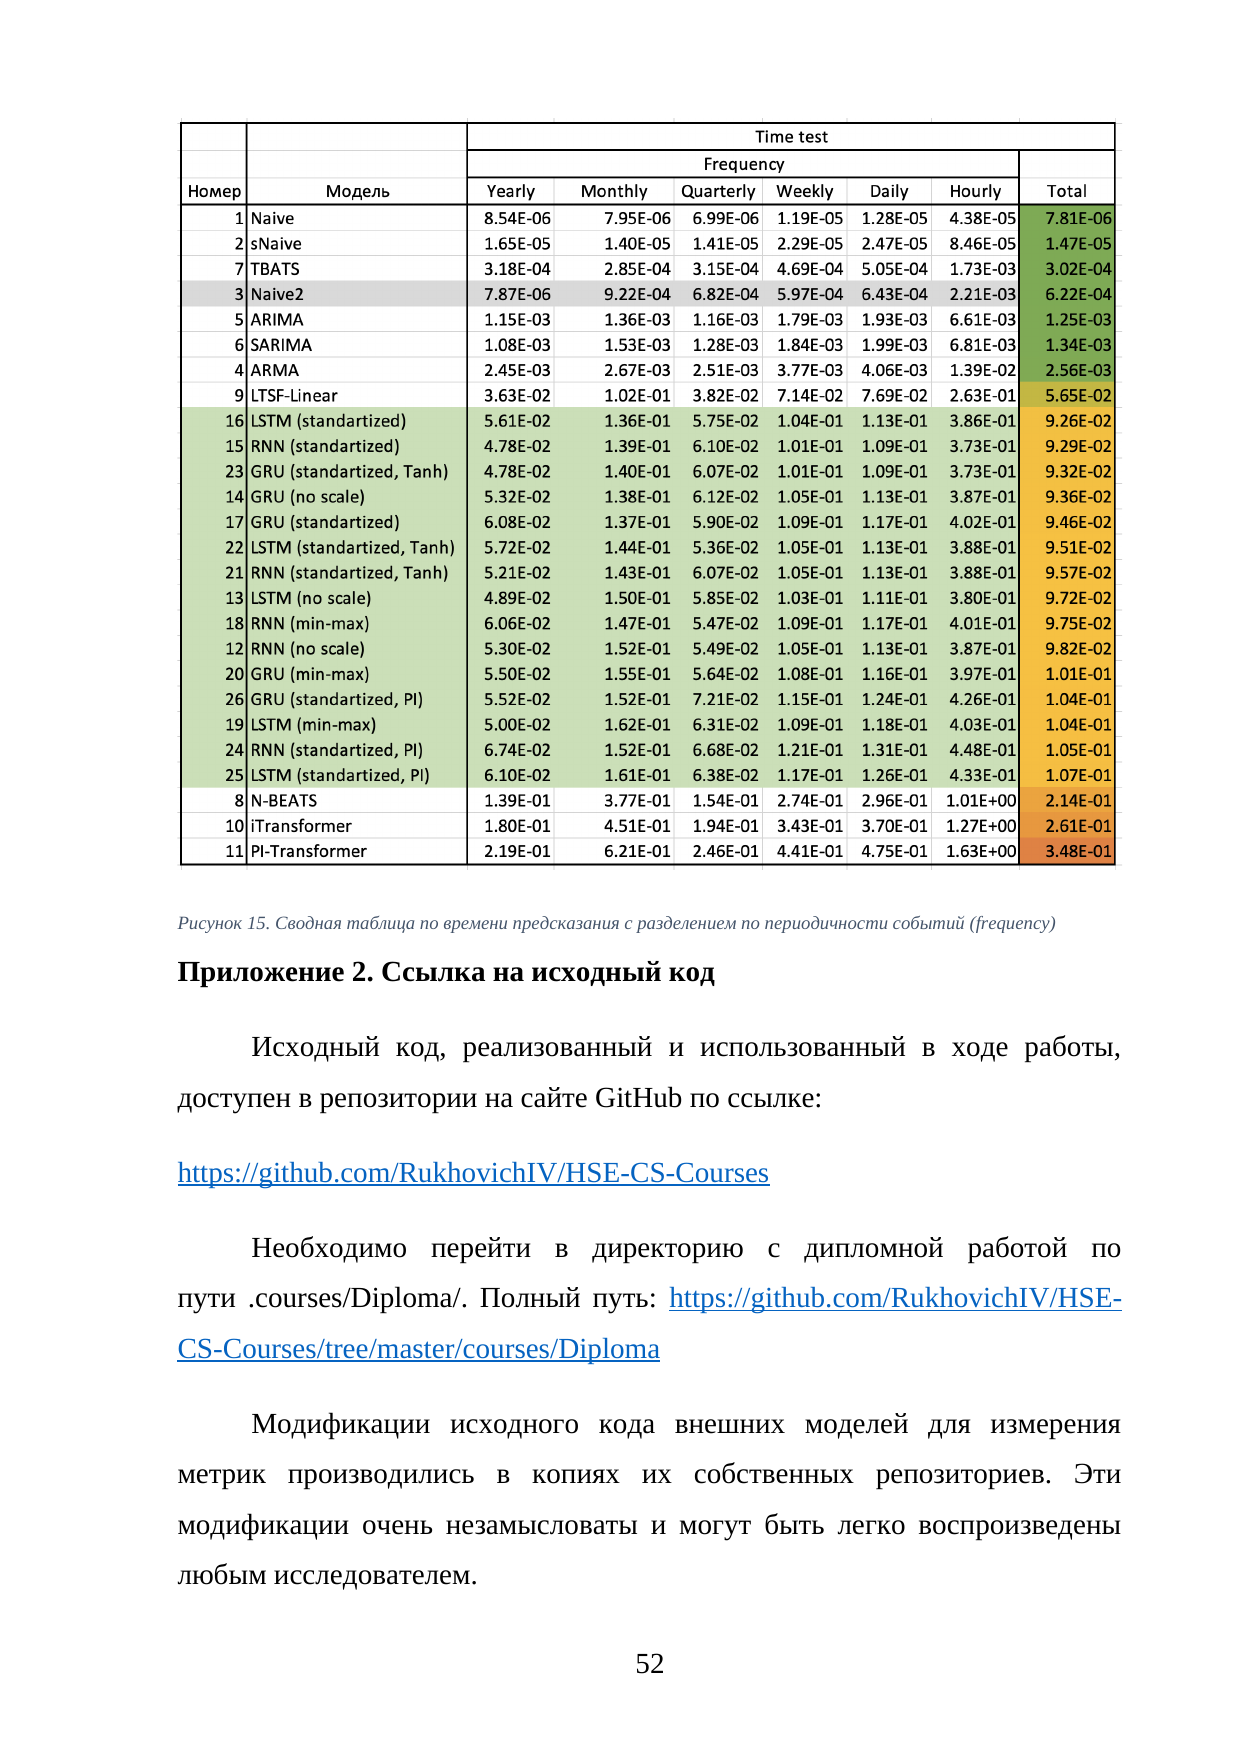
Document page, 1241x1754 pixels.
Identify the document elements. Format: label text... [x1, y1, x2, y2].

text Исходный код, реализованный и использованный в ходе работы, доступен в репозитории на сайте GitHub по ссылке: [177, 1029, 1122, 1113]
picture [177, 118, 1123, 870]
text Приложение 2. Ссылка на исходный код [177, 954, 1122, 988]
text https://github.com/RukhovichIV/HSE-CS-Courses [177, 1155, 1122, 1188]
text Необходимо перейти в директорию с дипломной работой по пути .courses/Diploma/. Полный путь: https://github.com/RukhovichIV/HSE-CS-Courses/tree/master/courses/Diploma [177, 1230, 1122, 1364]
text Модификации исходного кода внешних моделей для измерения метрик производились в копиях их собственных репозиториев. Эти модификации очень незамысловаты и могут быть легко воспроизведены любым исследователем. [177, 1406, 1122, 1591]
text Рисунок . Сводная таблица по времени предсказания с разделением по периодичности событий (frequency) [177, 912, 1122, 933]
